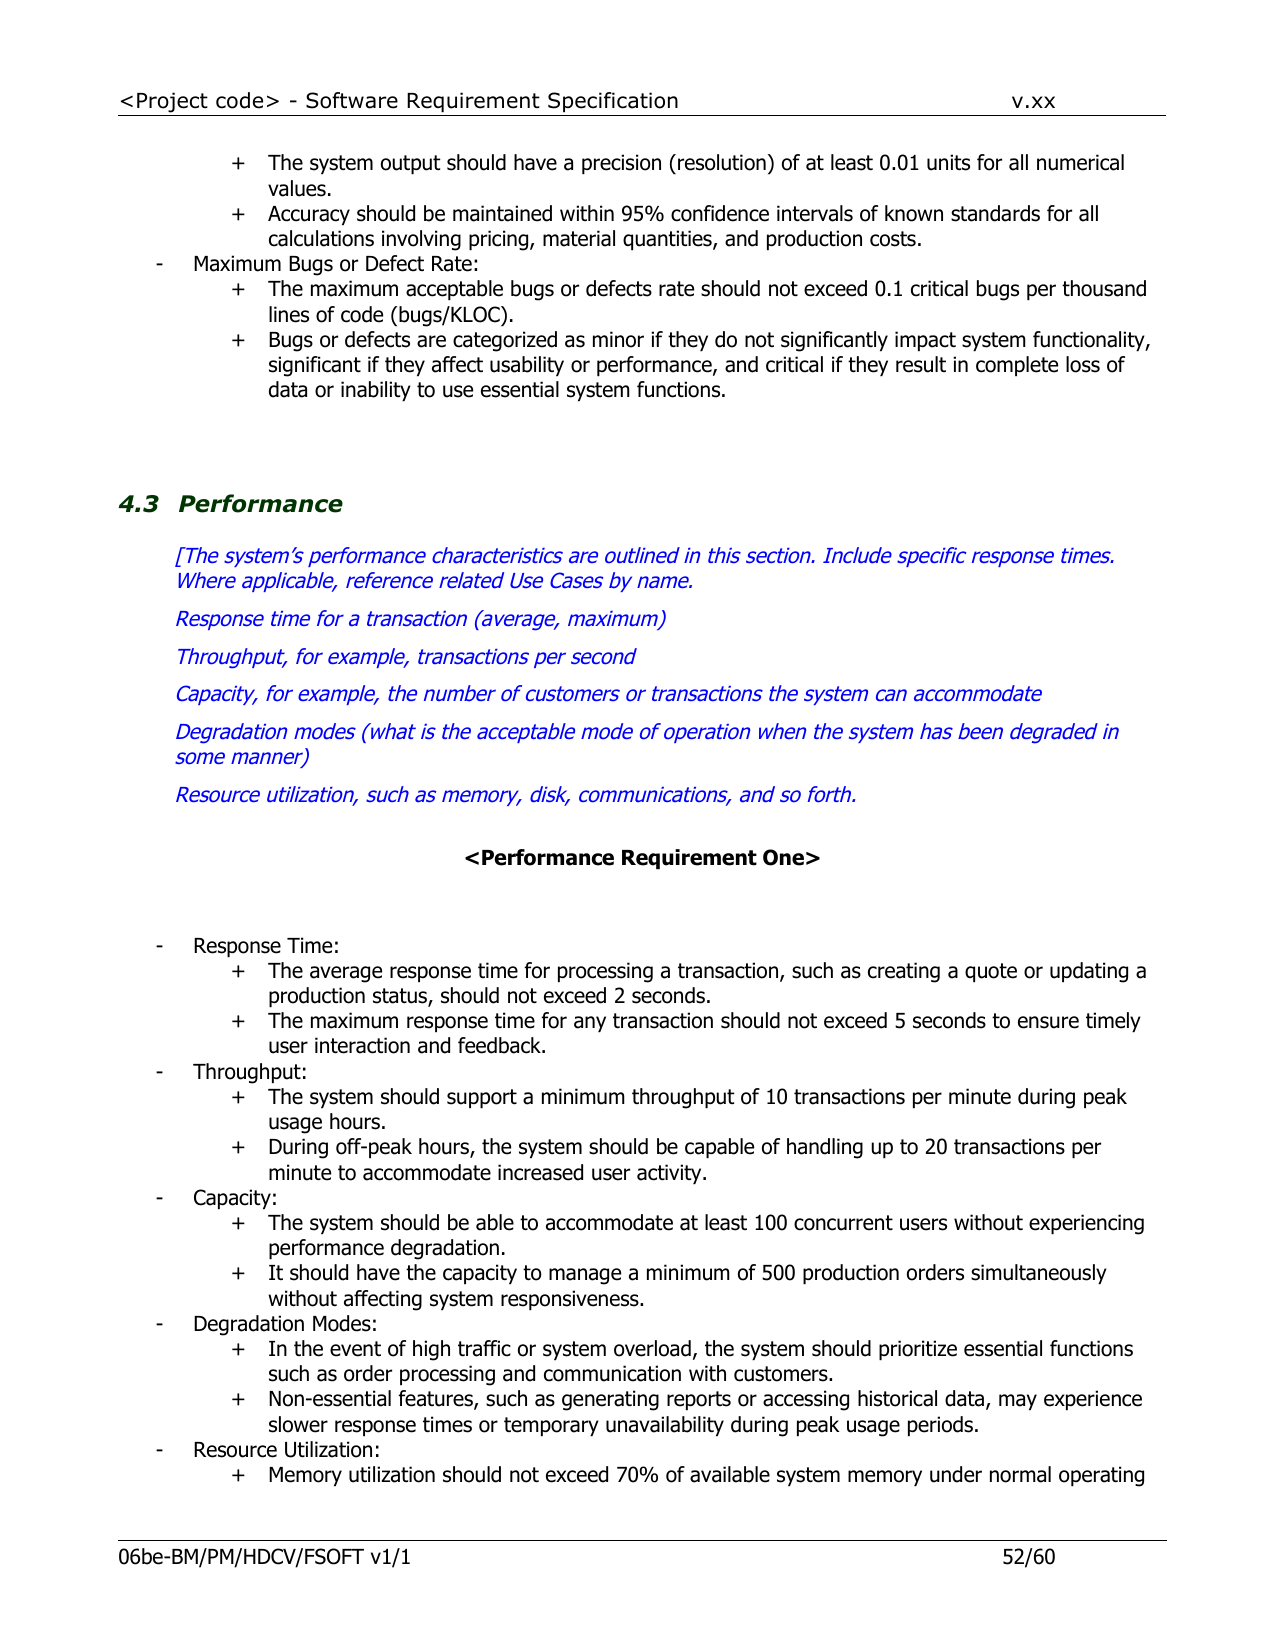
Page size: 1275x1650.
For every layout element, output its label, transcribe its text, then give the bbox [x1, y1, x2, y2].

text Resource utilization, such as memory, disk, communications, and so forth. [174, 782, 1167, 807]
list The system should be able to accommodate at least 100 concurrent users without experiencing performance degradation. [231, 1209, 1167, 1260]
list Non-essential features, such as generating reports or accessing historical data, may experience slower response times or temporary unavailability during peak usage periods. [231, 1386, 1167, 1436]
subtitle <Performance Requirement One> [118, 844, 1167, 869]
list Bugs or defects are categorized as minor if they do not significantly impact system functionality, significant if they affect usability or performance, and critical if they result in complete loss of data or inability to use essential system functions. [231, 326, 1167, 402]
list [231, 1462, 1167, 1487]
text Throughput, for example, transactions per second [174, 643, 1167, 668]
text Degradation modes (what is the acceptable mode of operation when the system has been degraded in some manner) [174, 719, 1167, 769]
list The system output should have a precision (resolution) of at least 0.01 units for all numerical values. [231, 150, 1167, 200]
list Resource Utilization: [156, 1436, 1167, 1462]
list The maximum acceptable bugs or defects rate should not exceed 0.1 critical bugs per thousand lines of code (bugs/KLOC). [231, 276, 1167, 326]
list Capacity: [156, 1184, 1167, 1209]
list The system should support a minimum throughput of 10 transactions per minute during peak usage hours. [231, 1083, 1167, 1134]
text Capacity, for example, the number of customers or transactions the system can accommodate [174, 681, 1167, 706]
subtitle Performance [118, 490, 1167, 518]
list Throughput: [156, 1058, 1167, 1083]
list The maximum response time for any transaction should not exceed 5 seconds to ensure timely user interaction and feedback. [231, 1008, 1167, 1058]
list Degradation Modes: [156, 1310, 1167, 1336]
text Response time for a transaction (average, maximum) [174, 606, 1167, 631]
text [The system’s performance characteristics are outlined in this section. Include specific response times. Where applicable, reference related Use Cases by name. [174, 543, 1167, 593]
list Accuracy should be maintained within 95% confidence intervals of known standards for all calculations involving pricing, material quantities, and production costs. [231, 200, 1167, 251]
list During off-peak hours, the system should be capable of handling up to 20 transactions per minute to accommodate increased user activity. [231, 1134, 1167, 1184]
list Response Time: [156, 932, 1167, 957]
list It should have the capacity to manage a minimum of 500 production orders simultaneously without affecting system responsiveness. [231, 1260, 1167, 1310]
list The average response time for processing a transaction, such as creating a quote or updating a production status, should not exceed 2 seconds. [231, 957, 1167, 1008]
list Maximum Bugs or Defect Rate: [156, 251, 1167, 276]
list In the event of high traffic or system overload, the system should prioritize essential functions such as order processing and communication with customers. [231, 1336, 1167, 1386]
